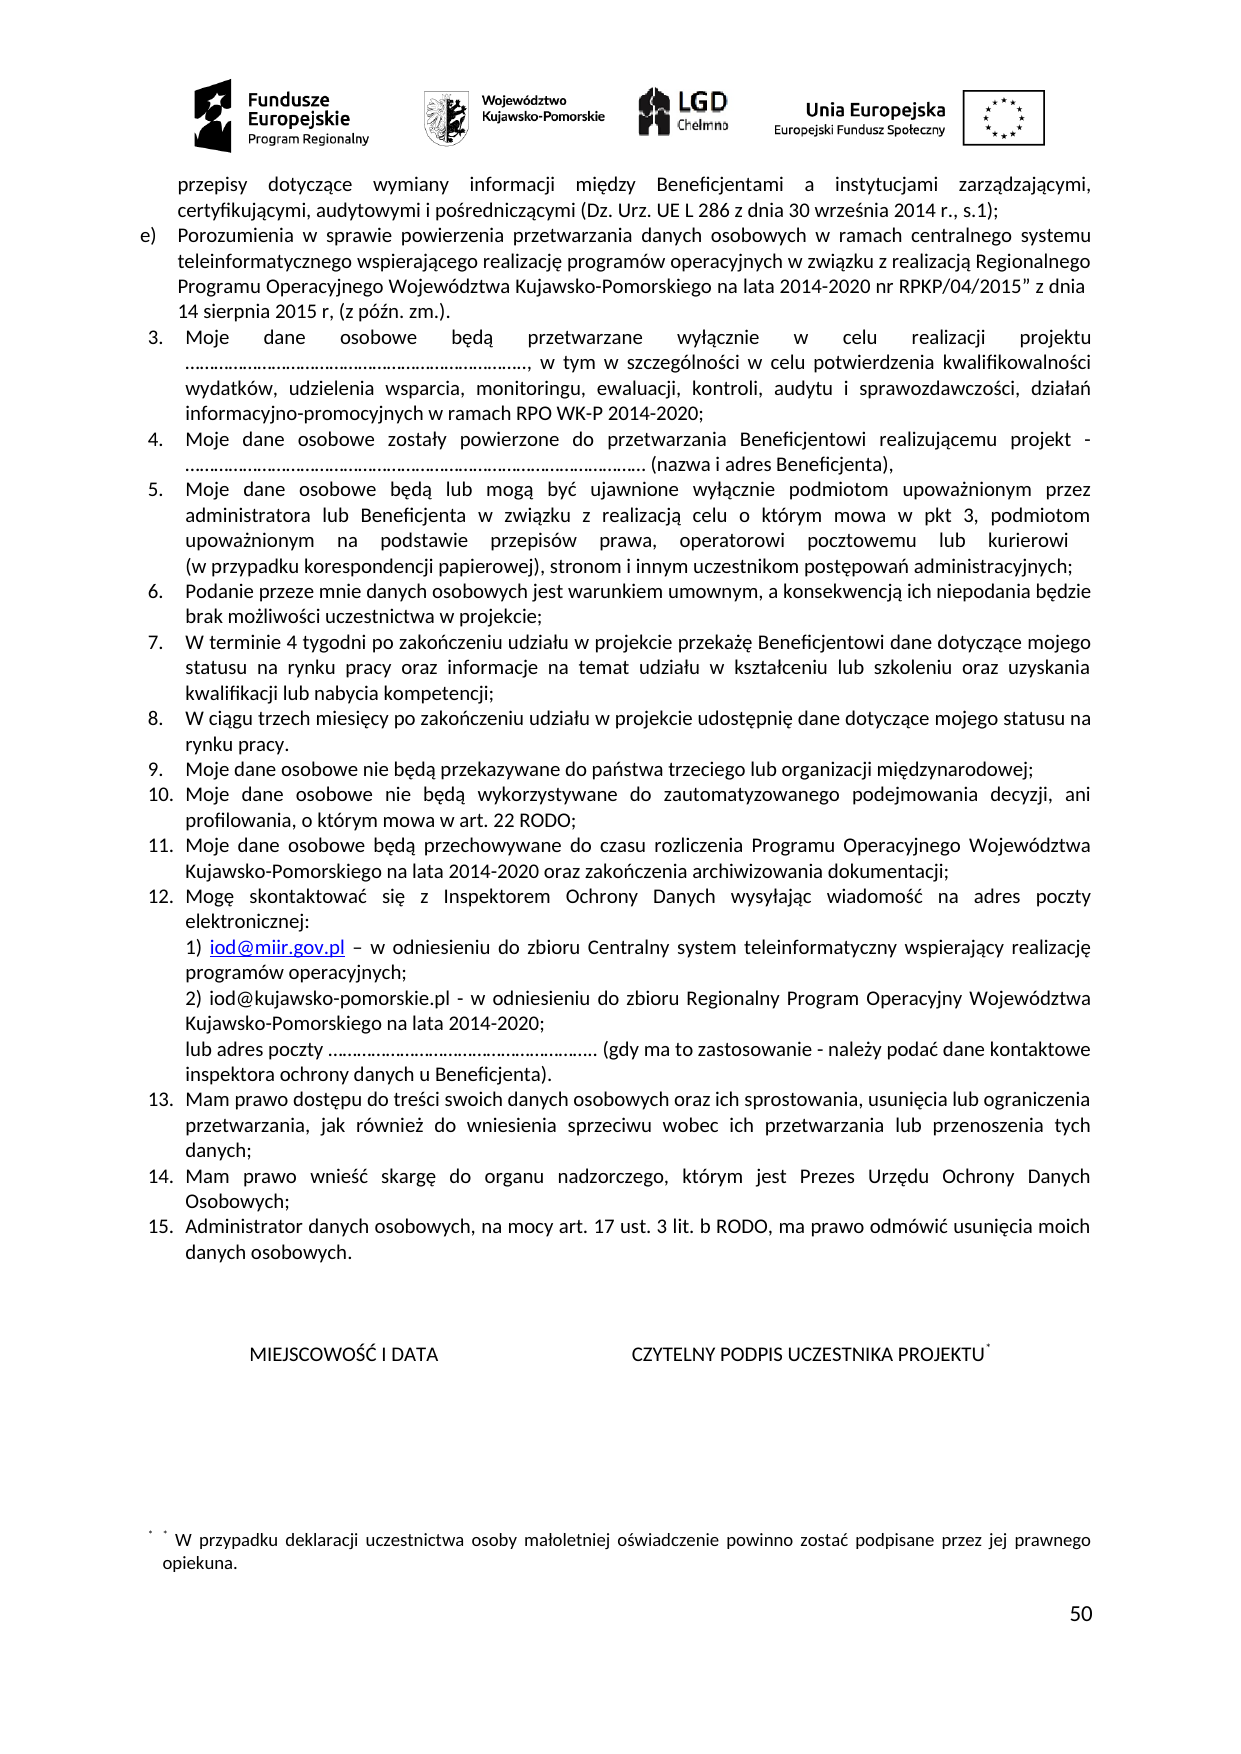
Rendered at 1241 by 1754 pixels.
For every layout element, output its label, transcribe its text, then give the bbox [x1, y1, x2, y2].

table_header MIEJSCOWOŚĆ I DATA [238, 1341, 508, 1396]
list Moje dane osobowe będą przetwarzane wyłącznie w celu realizacji projektu …………………………………………………………….., w tym w szczególności w celu potwierdzenia kwalifikowalności wydatków, udzielenia wsparcia, monitoringu, ewaluacji, kontroli, audytu i sprawozdawczości, działań informacyjno-promocyjnych w ramach RPO WK-P 2014-2020; [148, 324, 1092, 426]
list W terminie 4 tygodni po zakończeniu udziału w projekcie przekażę Beneficjentowi dane dotyczące mojego statusu na rynku pracy oraz informacje na temat udziału w kształceniu lub szkoleniu oraz uzyskania kwalifikacji lub nabycia kompetencji; [148, 629, 1092, 705]
list Moje dane osobowe nie będą wykorzystywane do zautomatyzowanego podejmowania decyzji, ani profilowania, o którym mowa w art. 22 RODO; [148, 782, 1092, 832]
text 2) iod@kujawsko-pomorskie.pl - w odniesieniu do zbioru Regionalny Program Operacyjny Województwa Kujawsko-Pomorskiego na lata 2014-2020; [185, 985, 1092, 1036]
list Mogę skontaktować się z Inspektorem Ochrony Danych wysyłając wiadomość na adres poczty elektronicznej: [148, 883, 1092, 934]
list Administrator danych osobowych, na mocy art. 17 ust. 3 lit. b RODO, ma prawo odmówić usunięcia moich danych osobowych. [148, 1214, 1092, 1264]
list Porozumienia w sprawie powierzenia przetwarzania danych osobowych w ramach centralnego systemu teleinformatycznego wspierającego realizację programów operacyjnych w związku z realizacją Regionalnego Programu Operacyjnego Województwa Kujawsko-Pomorskiego na lata 2014-2020 nr RPKP/04/2015” z dnia 14 sierpnia 2015 r, (z późn. zm.). [140, 222, 1092, 324]
list W ciągu trzech miesięcy po zakończeniu udziału w projekcie udostępnię dane dotyczące mojego statusu na rynku pracy. [148, 705, 1092, 756]
list Moje dane osobowe zostały powierzone do przetwarzania Beneficjentowi realizującemu projekt - …………………………………………………………………………………… (nazwa i adres Beneficjenta), [148, 426, 1092, 477]
list Mam prawo wnieść skargę do organu nadzorczego, którym jest Prezes Urzędu Ochrony Danych Osobowych; [148, 1163, 1092, 1214]
text 1) iod@miir.gov.pl – w odniesieniu do zbioru Centralny system teleinformatyczny wspierający realizację programów operacyjnych; [185, 934, 1092, 985]
list Podanie przeze mnie danych osobowych jest warunkiem umownym, a konsekwencją ich niepodania będzie brak możliwości uczestnictwa w projekcie; [148, 578, 1092, 629]
table_header CZYTELNY PODPIS UCZESTNIKA PROJEKTU* [508, 1341, 1002, 1396]
picture [176, 60, 1064, 172]
text lub adres poczty ……………………………………………….. (gdy ma to zastosowanie - należy podać dane kontaktowe inspektora ochrony danych u Beneficjenta). [185, 1036, 1092, 1087]
list Mam prawo dostępu do treści swoich danych osobowych oraz ich sprostowania, usunięcia lub ograniczenia przetwarzania, jak również do wniesienia sprzeciwu wobec ich przetwarzania lub przenoszenia tych danych; [148, 1087, 1092, 1163]
list Moje dane osobowe będą lub mogą być ujawnione wyłącznie podmiotom upoważnionym przez administratora lub Beneficjenta w związku z realizacją celu o którym mowa w pkt 3, podmiotom upoważnionym na podstawie przepisów prawa, operatorowi pocztowemu lub kurierowi (w przypadku korespondencji papierowej), stronom i innym uczestnikom postępowań administracyjnych; [148, 477, 1092, 578]
list Moje dane osobowe nie będą przekazywane do państwa trzeciego lub organizacji międzynarodowej; [148, 756, 1092, 782]
list Moje dane osobowe będą przechowywane do czasu rozliczenia Programu Operacyjnego Województwa Kujawsko-Pomorskiego na lata 2014-2020 oraz zakończenia archiwizowania dokumentacji; [148, 832, 1092, 883]
